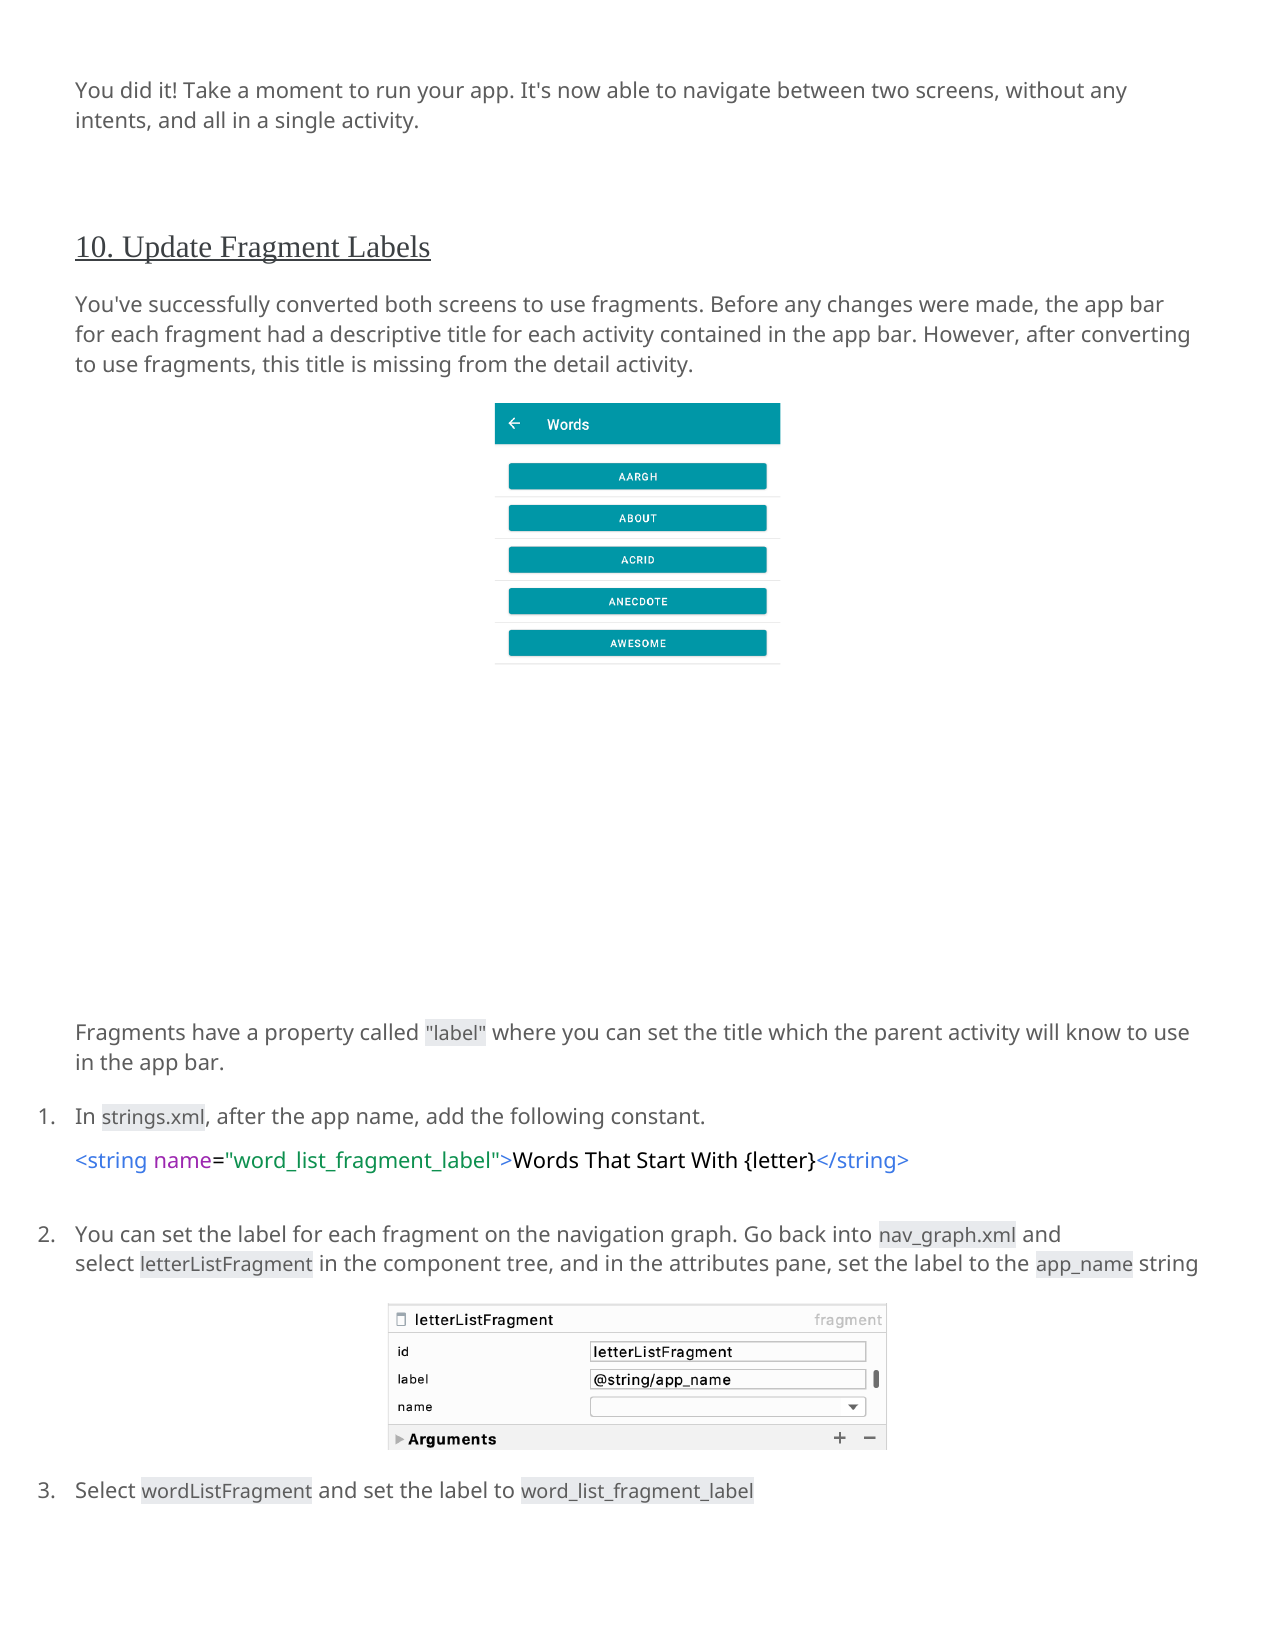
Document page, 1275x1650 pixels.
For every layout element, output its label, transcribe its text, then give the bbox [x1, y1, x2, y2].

list You can set the label for each fragment on the navigation graph. Go back into nav_graph.xml and select letterListFragment in the component tree, and in the attributes pane, set the label to the app_name string [37, 1218, 1200, 1278]
text <string name="word_list_fragment_label">Words That Start With {letter}</string> [75, 1143, 1200, 1206]
text You've successfully converted both screens to use fragments. Before any changes were made, the app bar for each fragment had a descriptive title for each activity contained in the app bar. However, after converting to use fragments, this title is missing from the detail activity. [75, 289, 1200, 379]
picture [387, 1303, 888, 1450]
subtitle 10. Update Fragment Labels [75, 228, 1200, 264]
list In strings.xml, after the app name, add the following constant. [37, 1101, 1200, 1131]
text Fragments have a property called "label" where you can set the title which the parent activity will know to use in the app bar. [75, 1017, 1200, 1076]
list Select wordListFragment and set the label to word_list_fragment_label [37, 1475, 1200, 1505]
picture [494, 403, 781, 992]
text You did it! Take a moment to run your app. It's now able to navigate between two screens, without any intents, and all in a single activity. [75, 75, 1200, 134]
